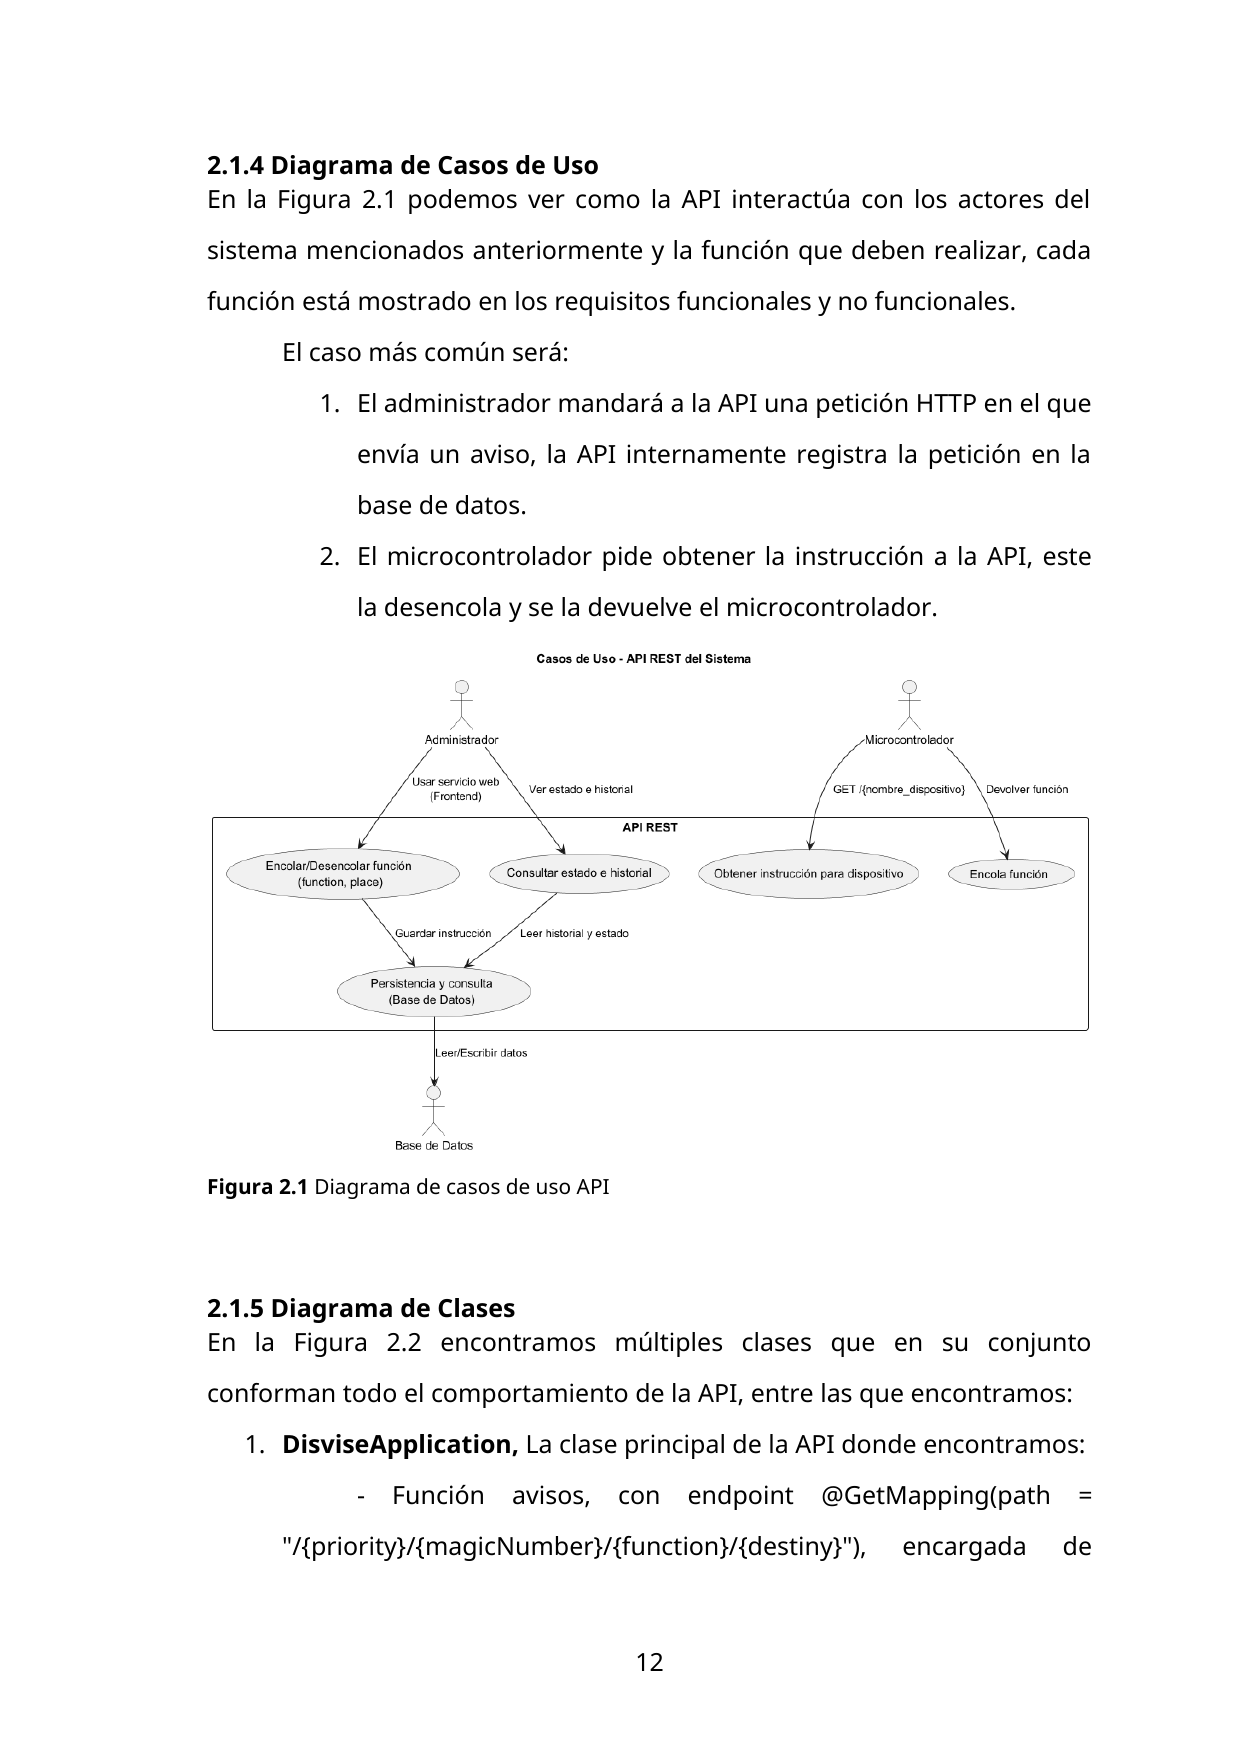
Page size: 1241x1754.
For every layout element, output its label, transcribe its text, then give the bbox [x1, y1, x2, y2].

text Figura 2.1 Diagrama de casos de uso API [207, 1172, 1092, 1200]
text En la Figura 2.2 encontramos múltiples clases que en su conjunto conforman todo el comportamiento de la API, entre las que encontramos: [207, 1324, 1092, 1409]
list El administrador mandará a la API una petición HTTP en el que envía un aviso, la API internamente registra la petición en la base de datos. [319, 386, 1092, 522]
picture [206, 641, 1092, 1155]
text 2.1.5 Diagrama de Clases [207, 1290, 1092, 1324]
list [282, 1478, 1092, 1563]
text En la Figura 2.1 podemos ver como la API interactúa con los actores del sistema mencionados anteriormente y la función que deben realizar, cada función está mostrado en los requisitos funcionales y no funcionales. [207, 182, 1092, 318]
list DisviseApplication, La clase principal de la API donde encontramos: [244, 1427, 1092, 1461]
text 2.1.4 Diagrama de Casos de Uso [207, 148, 1092, 182]
list El microcontrolador pide obtener la instrucción a la API, este la desencola y se la devuelve el microcontrolador. [319, 539, 1092, 624]
text El caso más común será: [207, 335, 1092, 369]
